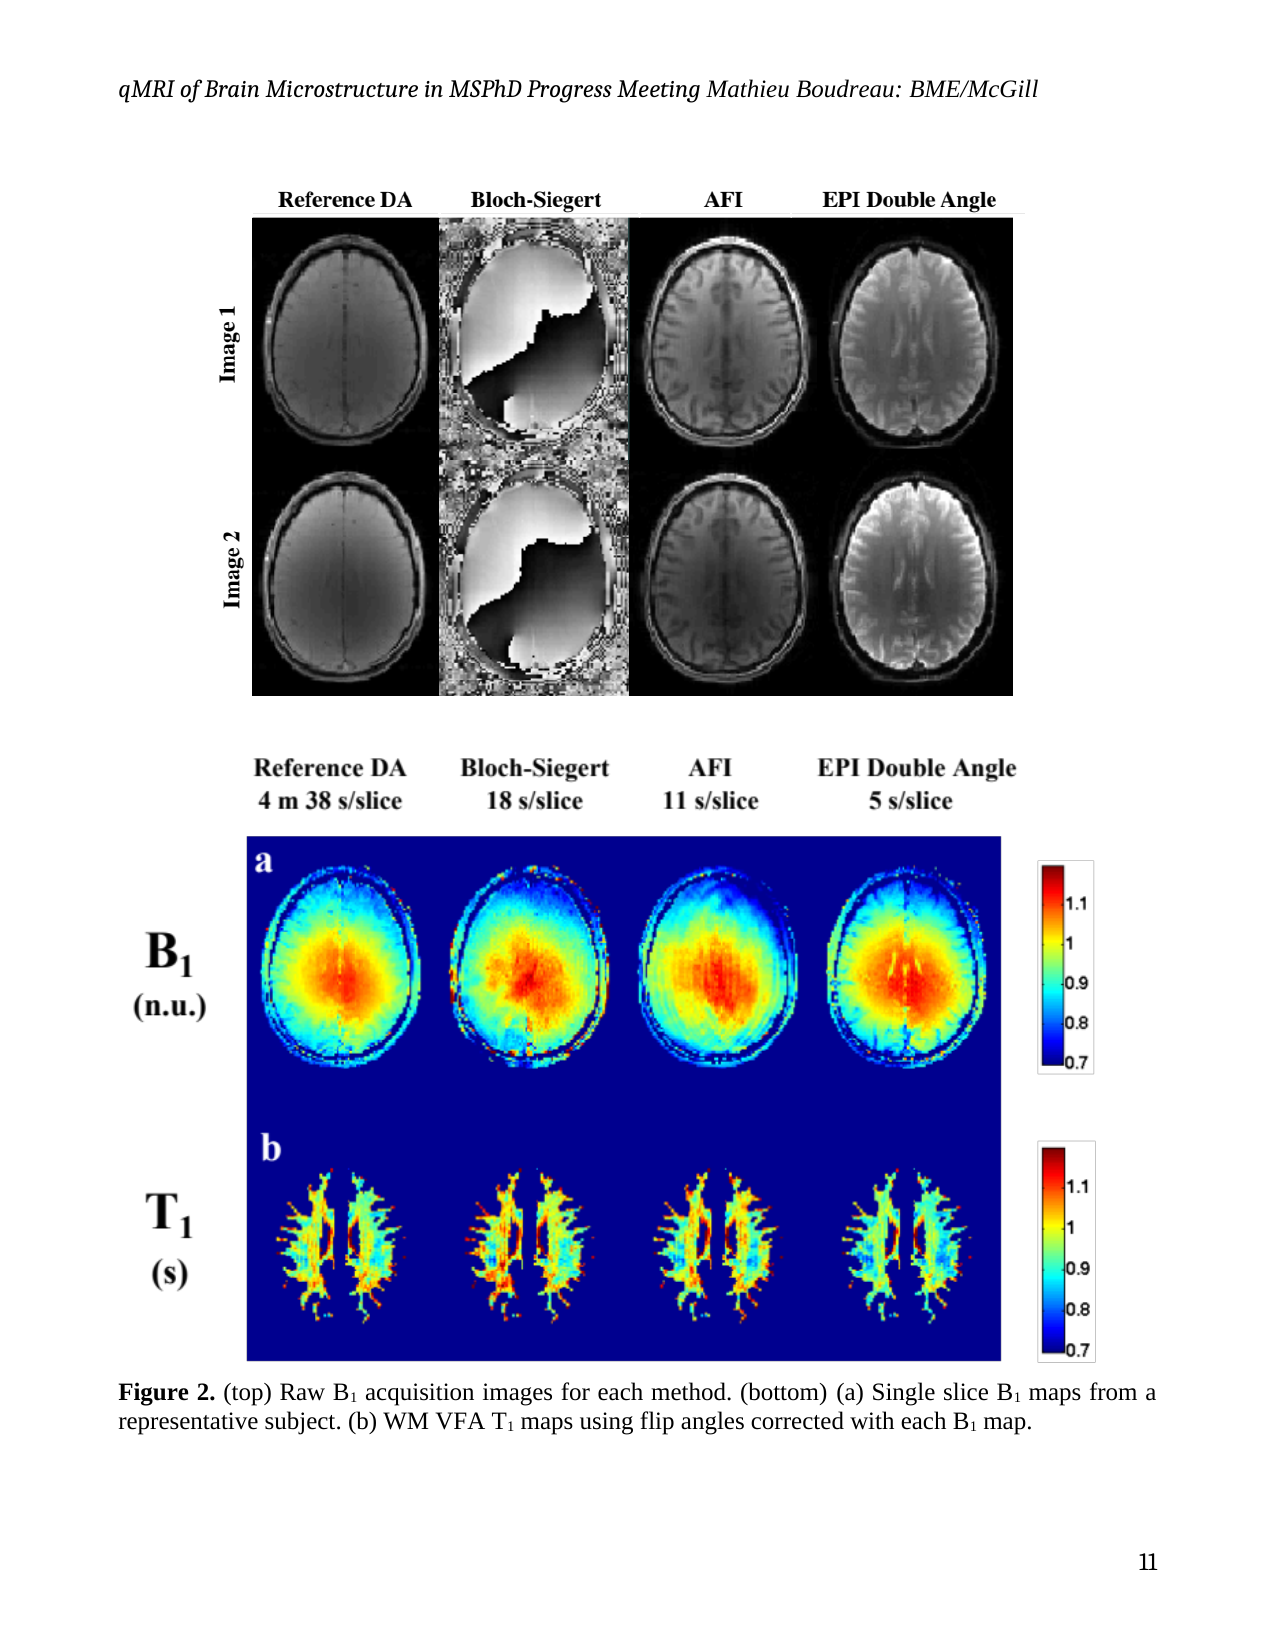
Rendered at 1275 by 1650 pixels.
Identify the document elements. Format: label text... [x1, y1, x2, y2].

text Figure 2. (top) Raw B1 acquisition images for each method. (bottom) (a) Single slice B1 maps from a representative subject. (b) WM VFA T1 maps using flip angles corrected with each B1 map. [118, 1377, 1157, 1434]
